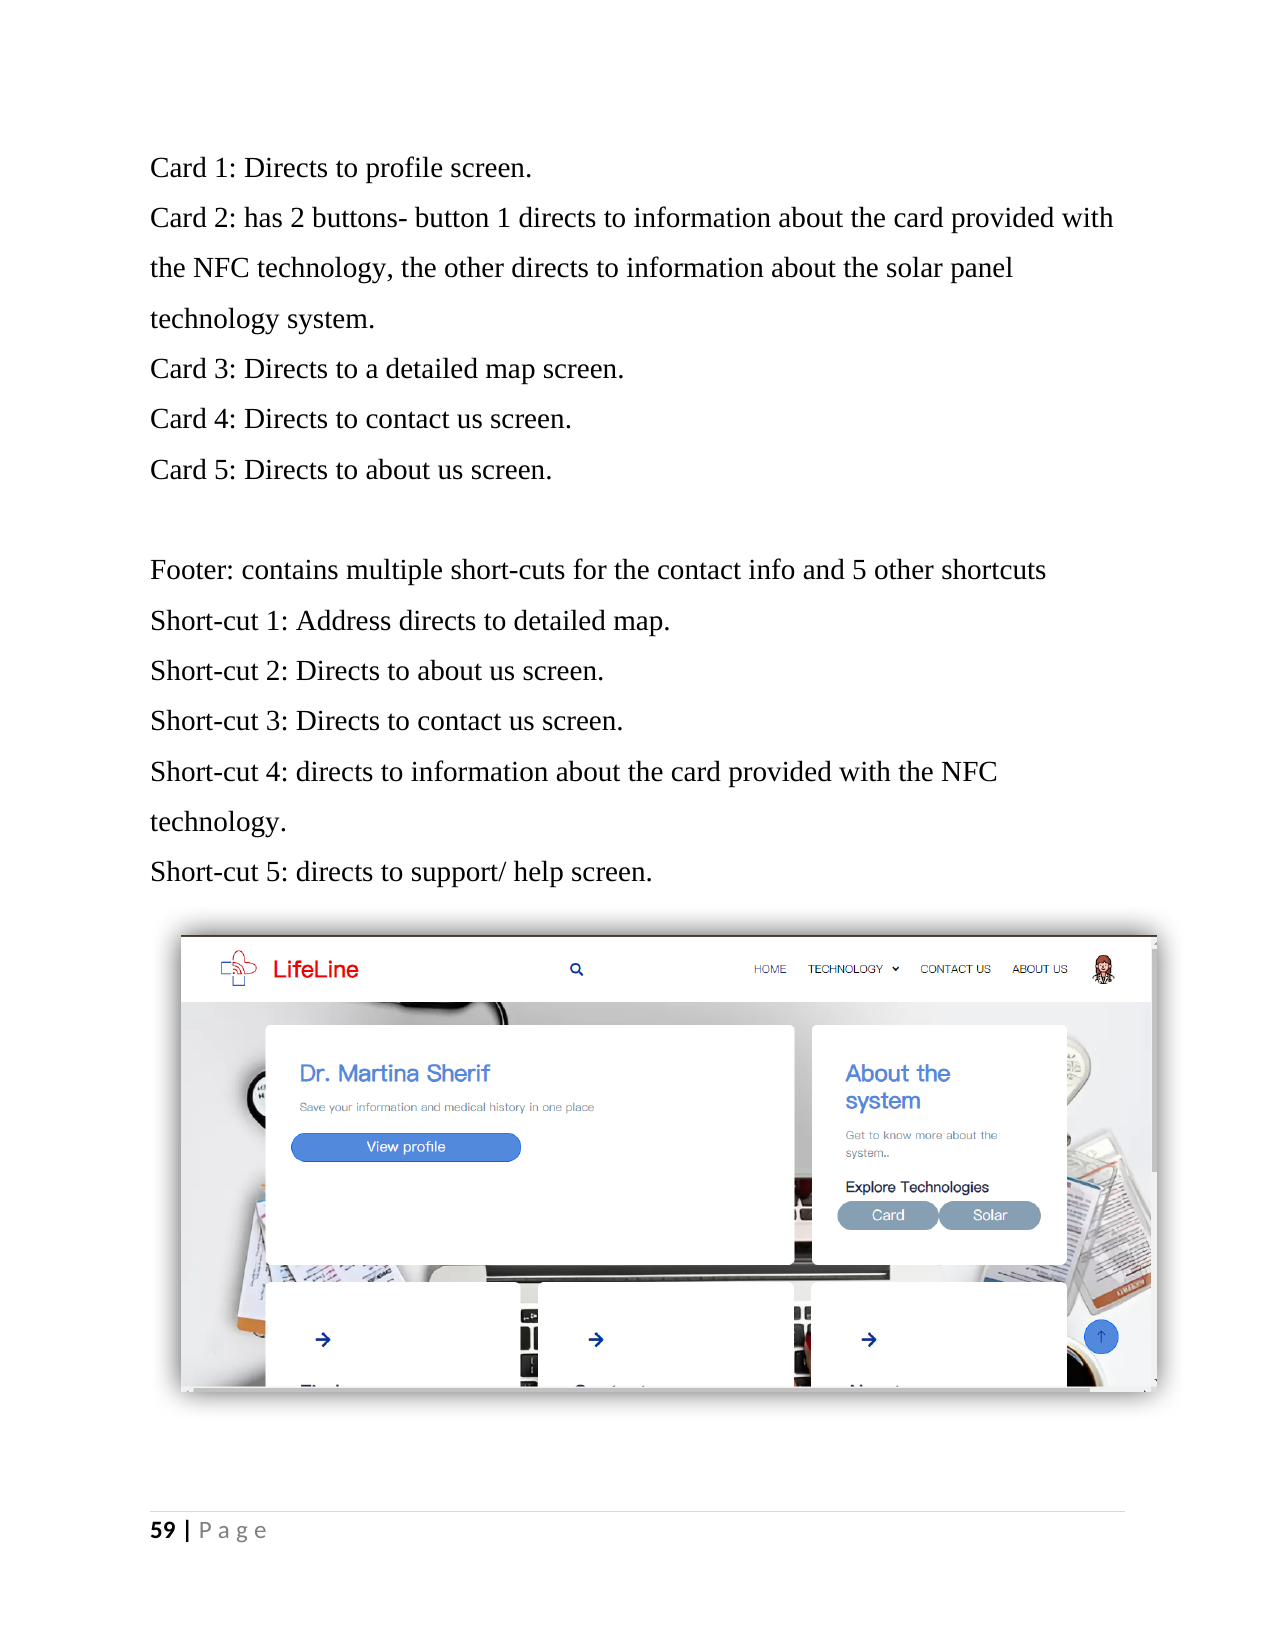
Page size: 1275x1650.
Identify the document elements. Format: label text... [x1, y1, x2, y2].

picture [181, 935, 1157, 1392]
text Short-cut 3: Directs to contact us screen. [150, 703, 1125, 737]
text Short-cut 2: Directs to about us screen. [150, 653, 1125, 687]
text Short-cut 5: directs to support/ help screen. [150, 854, 1125, 888]
text Short-cut 4: directs to information about the card provided with the NFC technology. [150, 754, 1125, 838]
text Card 1: Directs to profile screen. Card 2: has 2 buttons- button 1 directs to information about the card provided with the NFC technology, the other directs to information about the solar panel technology system. Card 3: Directs to a detailed map screen. Card 4: Directs to contact us screen. [150, 150, 1125, 435]
text Footer: contains multiple short-cuts for the contact info and 5 other shortcuts [150, 552, 1125, 586]
text Short-cut 1: Address directs to detailed map. [150, 603, 1125, 636]
text Card 5: Directs to about us screen. [150, 452, 1125, 485]
